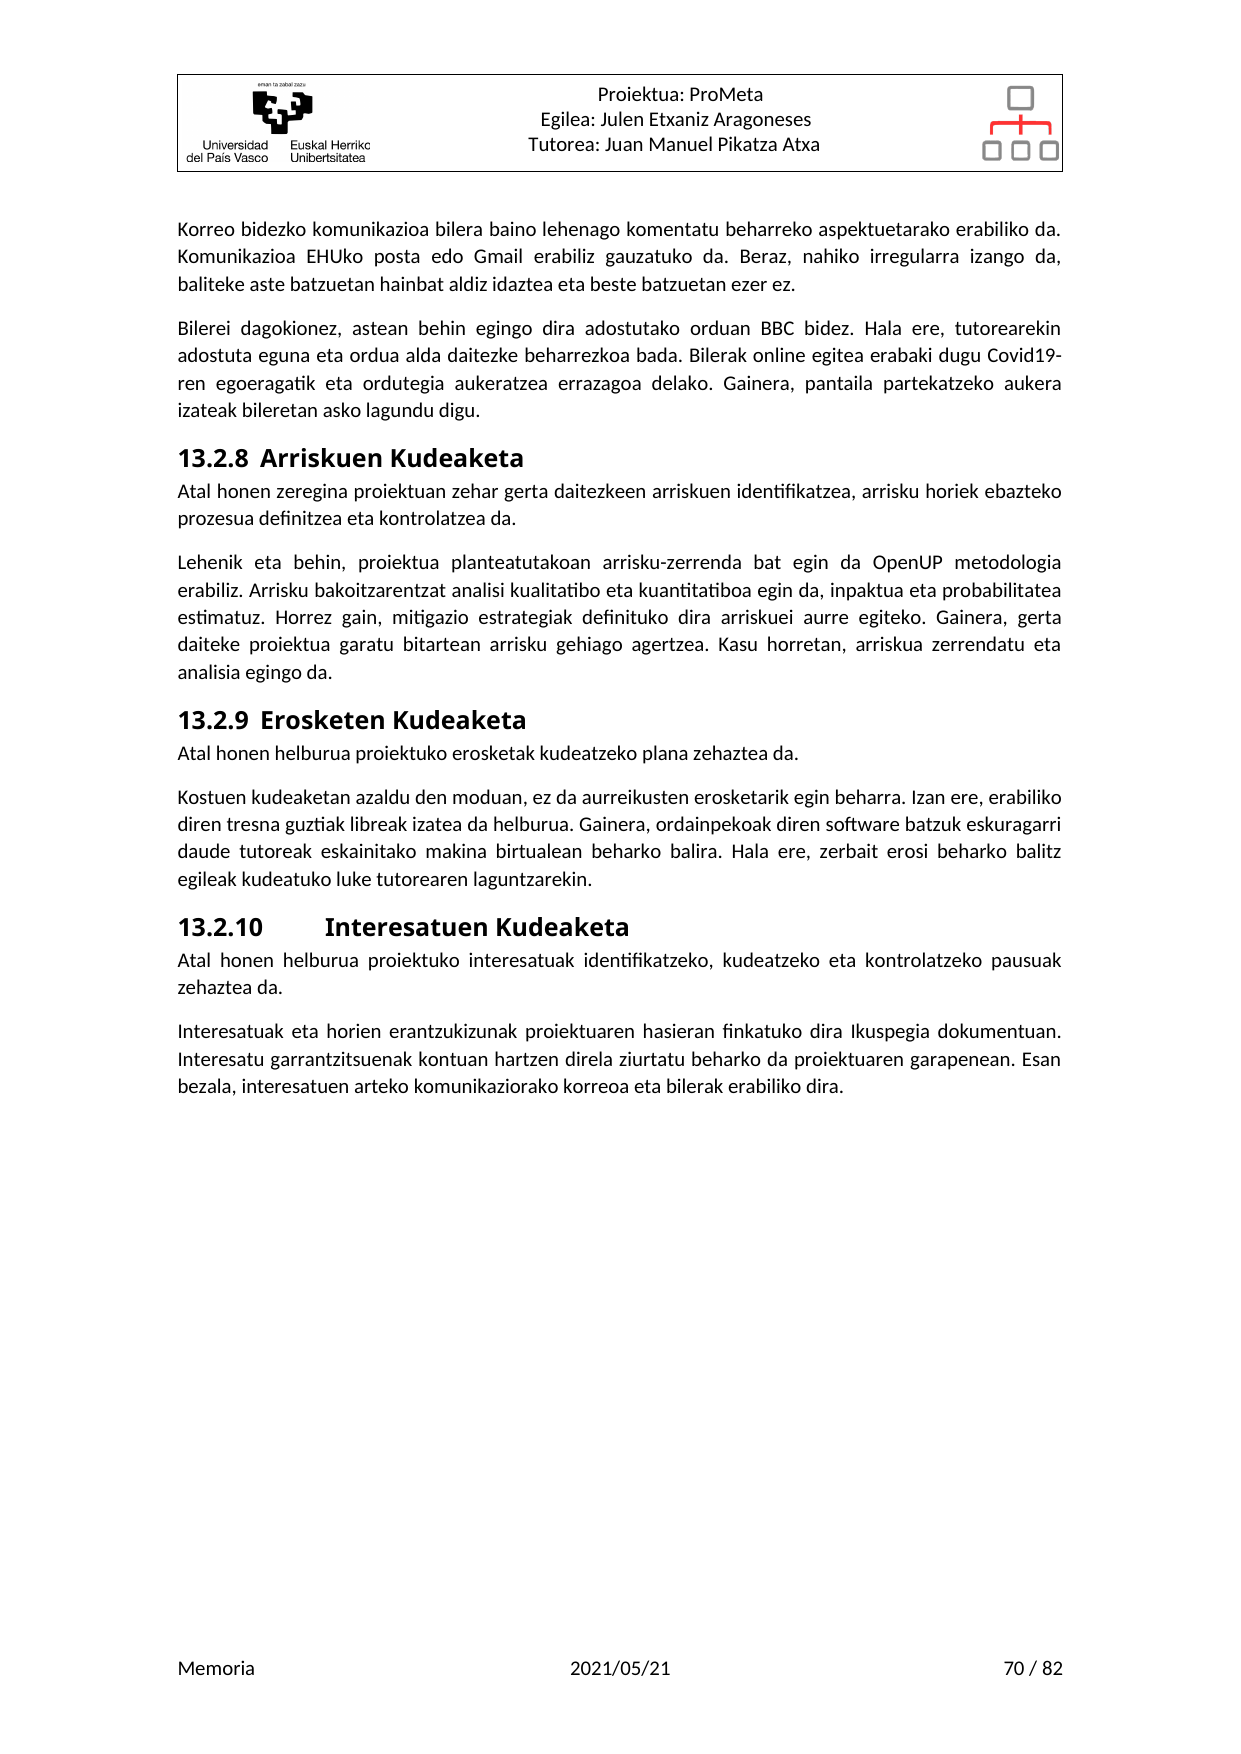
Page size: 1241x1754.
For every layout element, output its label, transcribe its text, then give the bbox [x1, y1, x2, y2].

picture [978, 80, 1060, 162]
text Atal honen zeregina proiektuan zehar gerta daitezkeen arriskuen identifikatzea, arrisku horiek ebazteko prozesua definitzea eta kontrolatzea da. [177, 478, 1063, 531]
text Lehenik eta behin, proiektua planteatutakoan arrisku-zerrenda bat egin da OpenUP metodologia erabiliz. Arrisku bakoitzarentzat analisi kualitatibo eta kuantitatiboa egin da, inpaktua eta probabilitatea estimatuz. Horrez gain, mitigazio estrategiak definituko dira arriskuei aurre egiteko. Gainera, gerta daiteke proiektua garatu bitartean arrisku gehiago agertzea. Kasu horretan, arriskua zerrendatu eta analisia egingo da. [177, 549, 1063, 684]
picture [182, 80, 370, 162]
subtitle Interesatuen Kudeaketa [177, 910, 1063, 944]
text Atal honen helburua proiektuko erosketak kudeatzeko plana zehaztea da. [177, 740, 1063, 765]
text Atal honen helburua proiektuko interesatuak identifikatzeko, kudeatzeko eta kontrolatzeko pausuak zehaztea da. [177, 947, 1063, 1000]
text Kostuen kudeaketan azaldu den moduan, ez da aurreikusten erosketarik egin beharra. Izan ere, erabiliko diren tresna guztiak libreak izatea da helburua. Gainera, ordainpekoak diren software batzuk eskuragarri daude tutoreak eskainitako makina birtualean beharko balira. Hala ere, zerbait erosi beharko balitz egileak kudeatuko luke tutorearen laguntzarekin. [177, 784, 1063, 891]
text Bilerei dagokionez, astean behin egingo dira adostutako orduan BBC bidez. Hala ere, tutorearekin adostuta eguna eta ordua alda daitezke beharrezkoa bada. Bilerak online egitea erabaki dugu Covid19-ren egoeragatik eta ordutegia aukeratzea errazagoa delako. Gainera, pantaila partekatzeko aukera izateak bileretan asko lagundu digu. [177, 315, 1063, 422]
text Interesatuak eta horien erantzukizunak proiektuaren hasieran finkatuko dira Ikuspegia dokumentuan. Interesatu garrantzitsuenak kontuan hartzen direla ziurtatu beharko da proiektuaren garapenean. Esan bezala, interesatuen arteko komunikaziorako korreoa eta bilerak erabiliko dira. [177, 1018, 1063, 1098]
subtitle Erosketen Kudeaketa [177, 703, 1063, 737]
subtitle Arriskuen Kudeaketa [177, 441, 1063, 475]
text Korreo bidezko komunikazioa bilera baino lehenago komentatu beharreko aspektuetarako erabiliko da. Komunikazioa EHUko posta edo Gmail erabiliz gauzatuko da. Beraz, nahiko irregularra izango da, baliteke aste batzuetan hainbat aldiz idaztea eta beste batzuetan ezer ez. [177, 216, 1063, 296]
